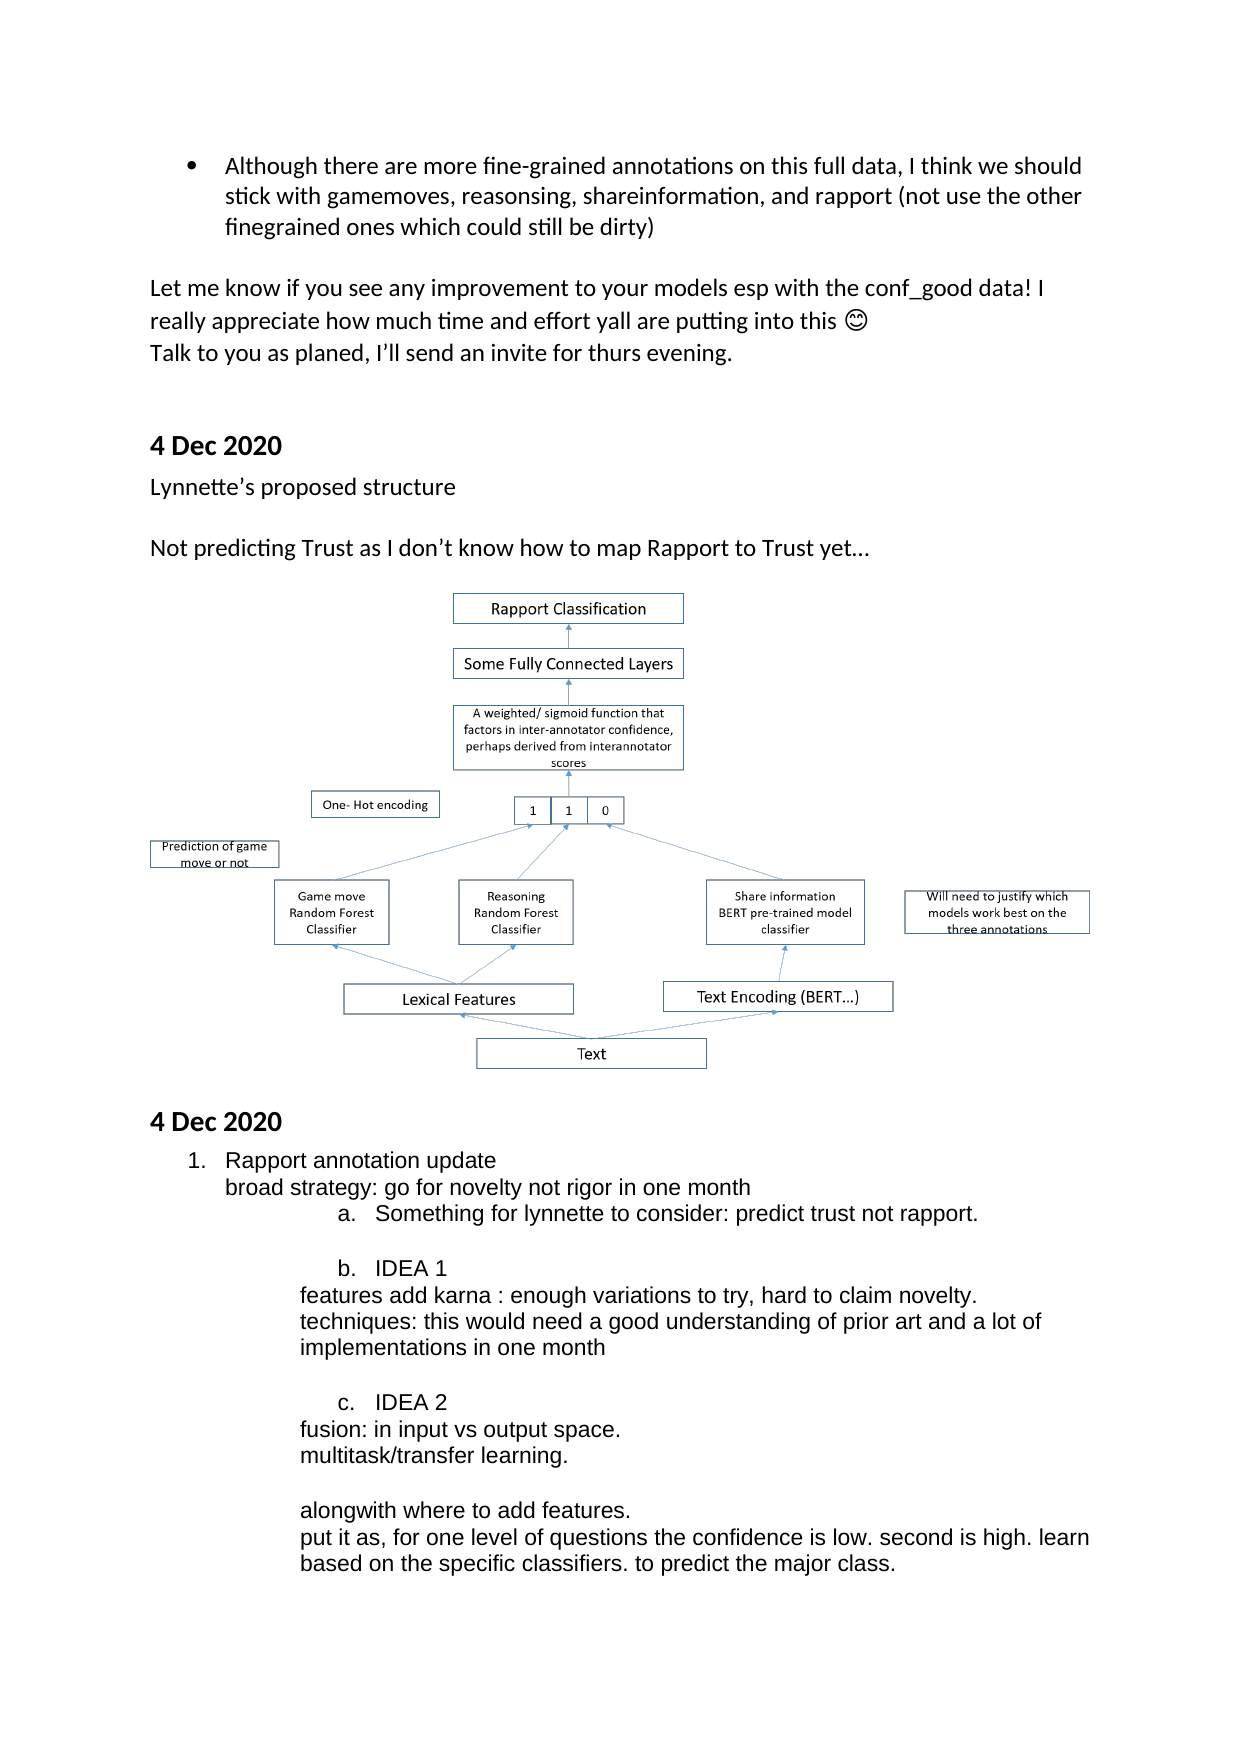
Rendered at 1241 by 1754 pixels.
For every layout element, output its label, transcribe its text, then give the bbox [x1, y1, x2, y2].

text features add karna : enough variations to try, hard to claim novelty. [300, 1282, 1090, 1308]
subtitle 4 Dec 2020 [150, 427, 1090, 462]
text fusion: in input vs output space. [300, 1416, 1090, 1442]
picture [150, 592, 1090, 1075]
text Talk to you as planed, I’ll send an invite for thurs evening. [150, 337, 1090, 367]
list Rapport annotation update [187, 1147, 1090, 1174]
list Although there are more fine-grained annotations on this full data, I think we should stick with gamemoves, reasonsing, shareinformation, and rapport (not use the other finegrained ones which could still be dirty) [187, 150, 1090, 242]
subtitle 4 Dec 2020 [150, 1103, 1090, 1139]
list IDEA 1 [337, 1255, 1090, 1282]
list IDEA 2 [337, 1389, 1090, 1416]
text multitask/transfer learning. [300, 1442, 1090, 1468]
text techniques: this would need a good understanding of prior art and a lot of implementations in one month [300, 1308, 1090, 1361]
text broad strategy: go for novelty not rigor in one month [225, 1174, 1090, 1200]
list Something for lynnette to consider: predict trust not rapport. [337, 1200, 1090, 1226]
text Not predicting Trust as I don’t know how to map Rapport to Trust yet… [150, 532, 1090, 562]
text alongwith where to add features. [300, 1497, 1090, 1523]
text put it as, for one level of questions the confidence is low. second is high. learn based on the specific classifiers. to predict the major class. [300, 1523, 1090, 1576]
text Lynnette’s proposed structure [150, 471, 1090, 501]
text Let me know if you see any improvement to your models esp with the conf_good data! I really appreciate how much time and effort yall are putting into this 😊 [150, 272, 1090, 337]
